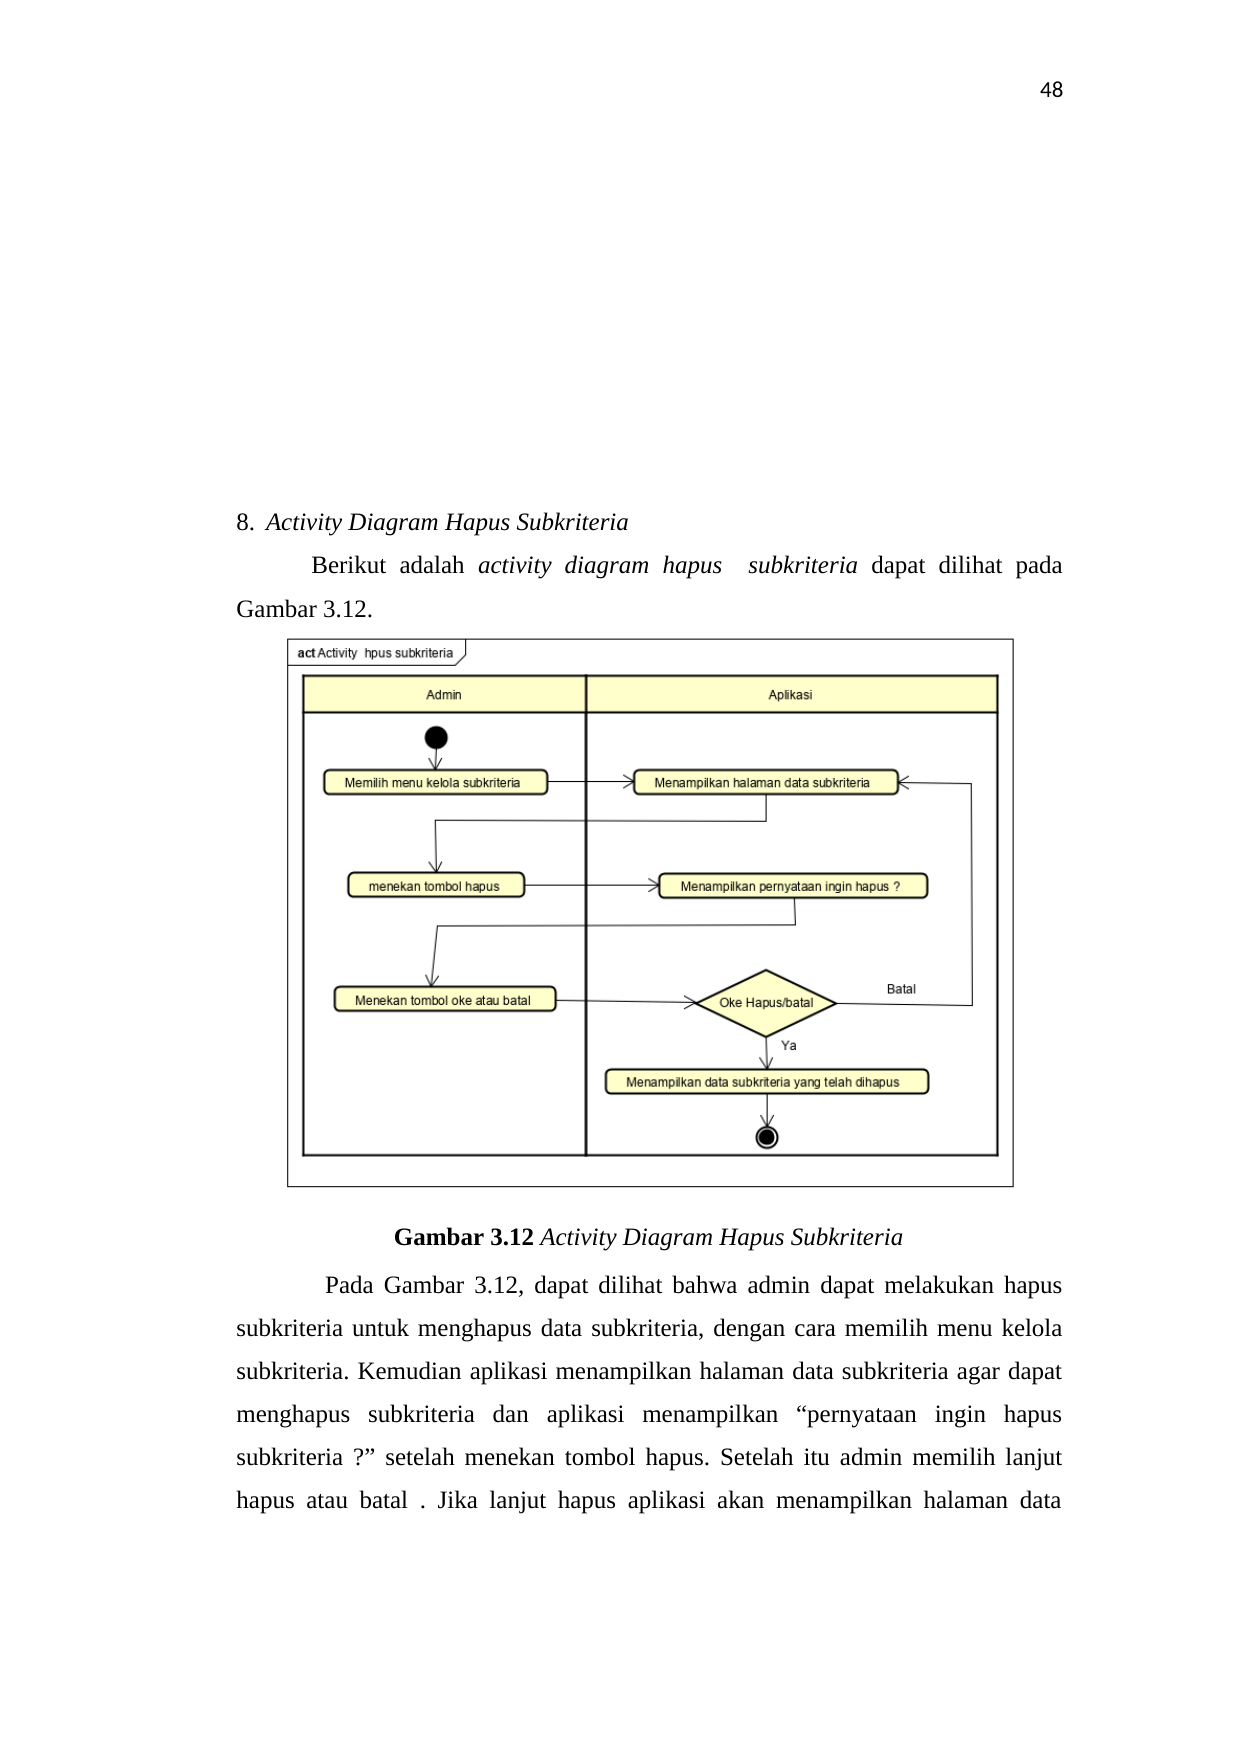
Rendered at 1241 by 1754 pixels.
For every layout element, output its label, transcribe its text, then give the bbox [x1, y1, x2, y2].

picture [277, 636, 1022, 1192]
list Activity Diagram Hapus Subkriteria [236, 507, 1063, 536]
list Berikut adalah activity diagram hapus subkriteria dapat dilihat pada Gambar 3.12. [236, 551, 1063, 622]
text Gambar 3.12 Activity Diagram Hapus Subkriteria [236, 1222, 1063, 1251]
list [236, 1270, 1063, 1514]
